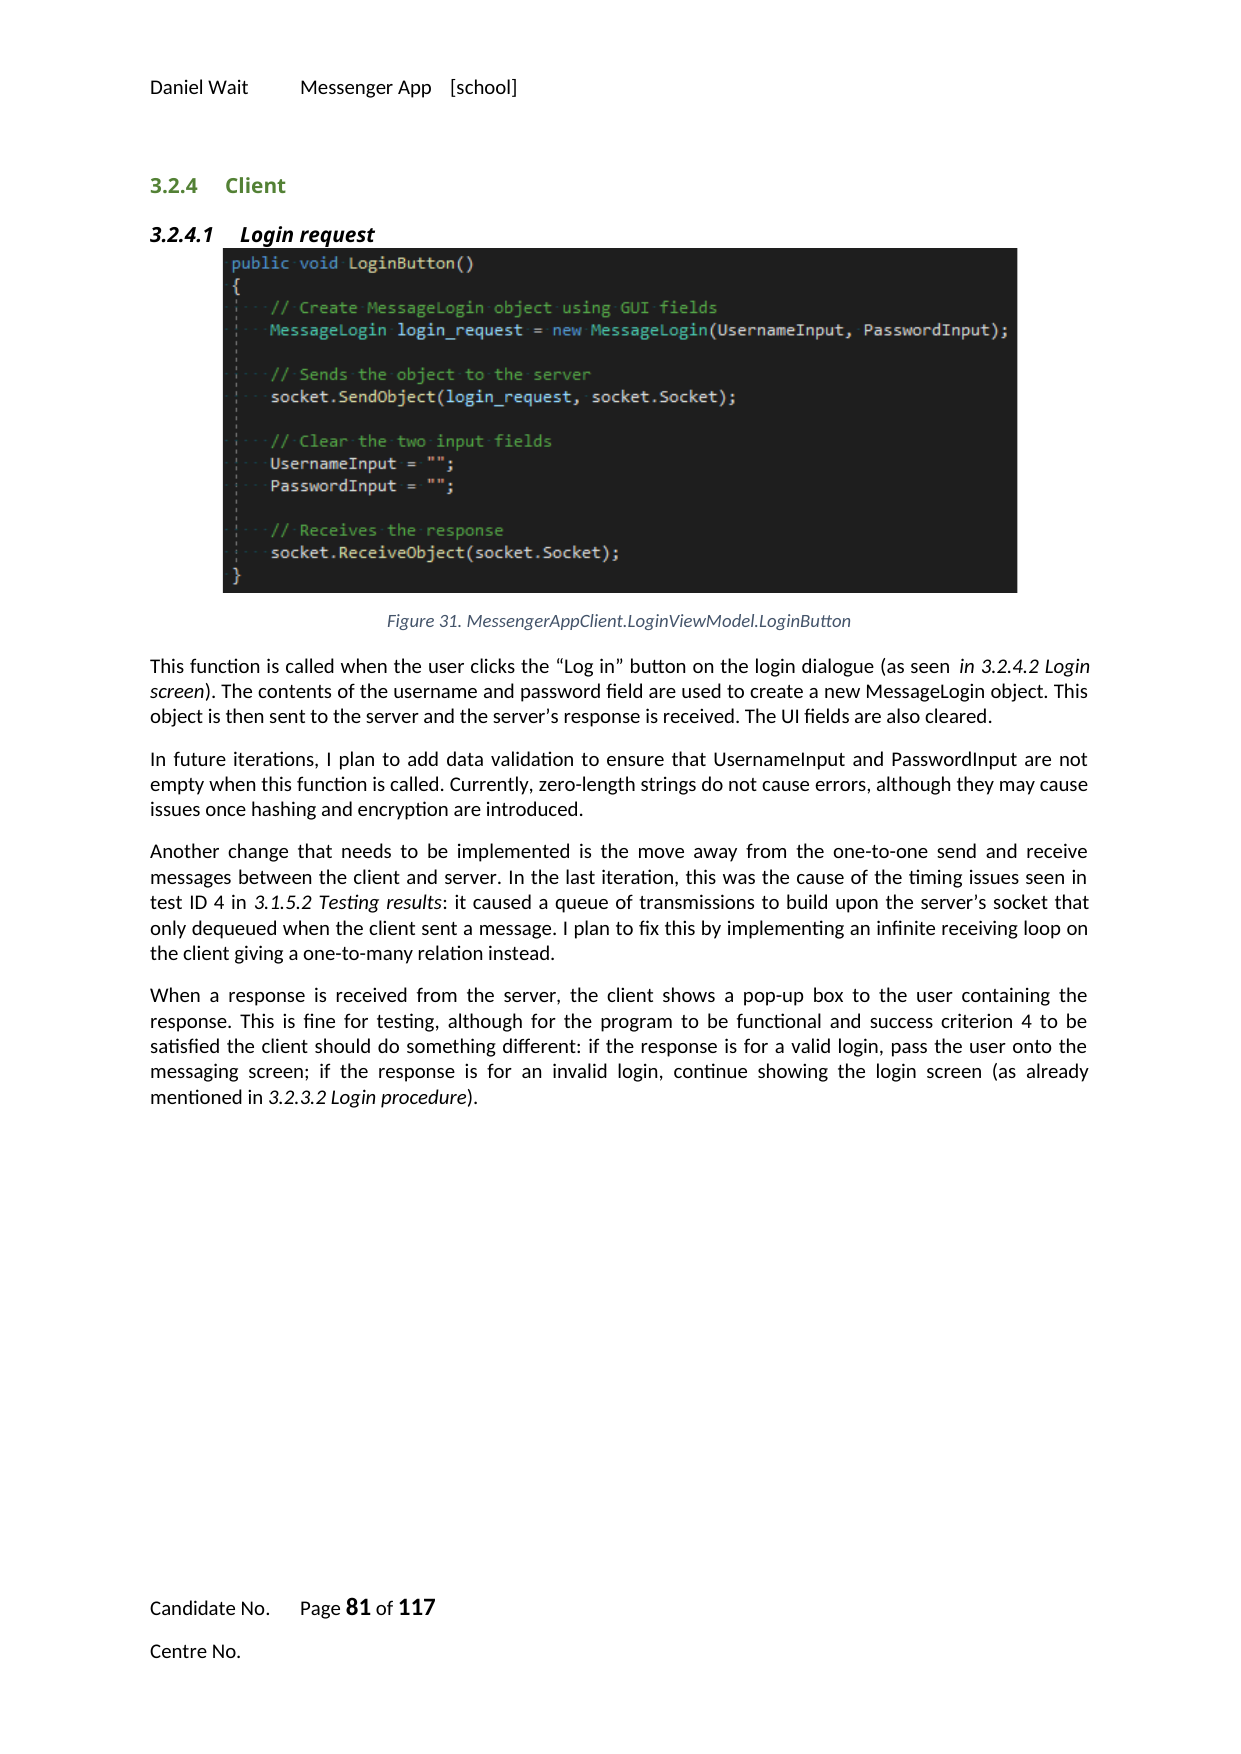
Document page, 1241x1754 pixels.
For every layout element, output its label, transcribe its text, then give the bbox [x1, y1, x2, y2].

text This function is called when the user clicks the “Log in” button on the login dialogue (as seen in 3.10 Iteration 2, Client UI). The contents of the username and password field are used to create a new MessageLogin object. This object is then sent to the server and the server’s response is received. The UI fields are also cleared. [150, 653, 1090, 729]
text Another change that needs to be implemented is the move away from the one-to-one send and receive messages between the client and server. In the last iteration, this was the cause of the timing issues seen in test ID 4 in 3.5.2 Testing results: it caused a queue of transmissions to build upon the server’s socket that only dequeued when the client sent a message. I plan to fix this by implementing an infinite receiving loop on the client giving a one-to-many relation instead. [150, 839, 1090, 966]
picture [222, 248, 1018, 593]
text In future iterations, I plan to add data validation to ensure that UsernameInput and PasswordInput are not empty when this function is called. Currently, zero-length strings do not cause errors, although they may cause issues once hashing and encryption are introduced. [150, 746, 1090, 822]
subtitle Login request [150, 220, 1090, 248]
subtitle Client [150, 171, 1090, 199]
text When a response is received from the server, the client shows a pop-up box to the user containing the response. This is fine for testing, although for the program to be functional and success criterion 4 to be satisfied the client should do something different: if the response is for a valid login, pass the user onto the messaging screen; if the response is for an invalid login, continue showing the login screen (as already mentioned in 3.7.2 Login procedure). [150, 982, 1090, 1109]
text Figure 31. MessengerAppClient.LoginViewModel.LoginButton [150, 609, 1090, 632]
